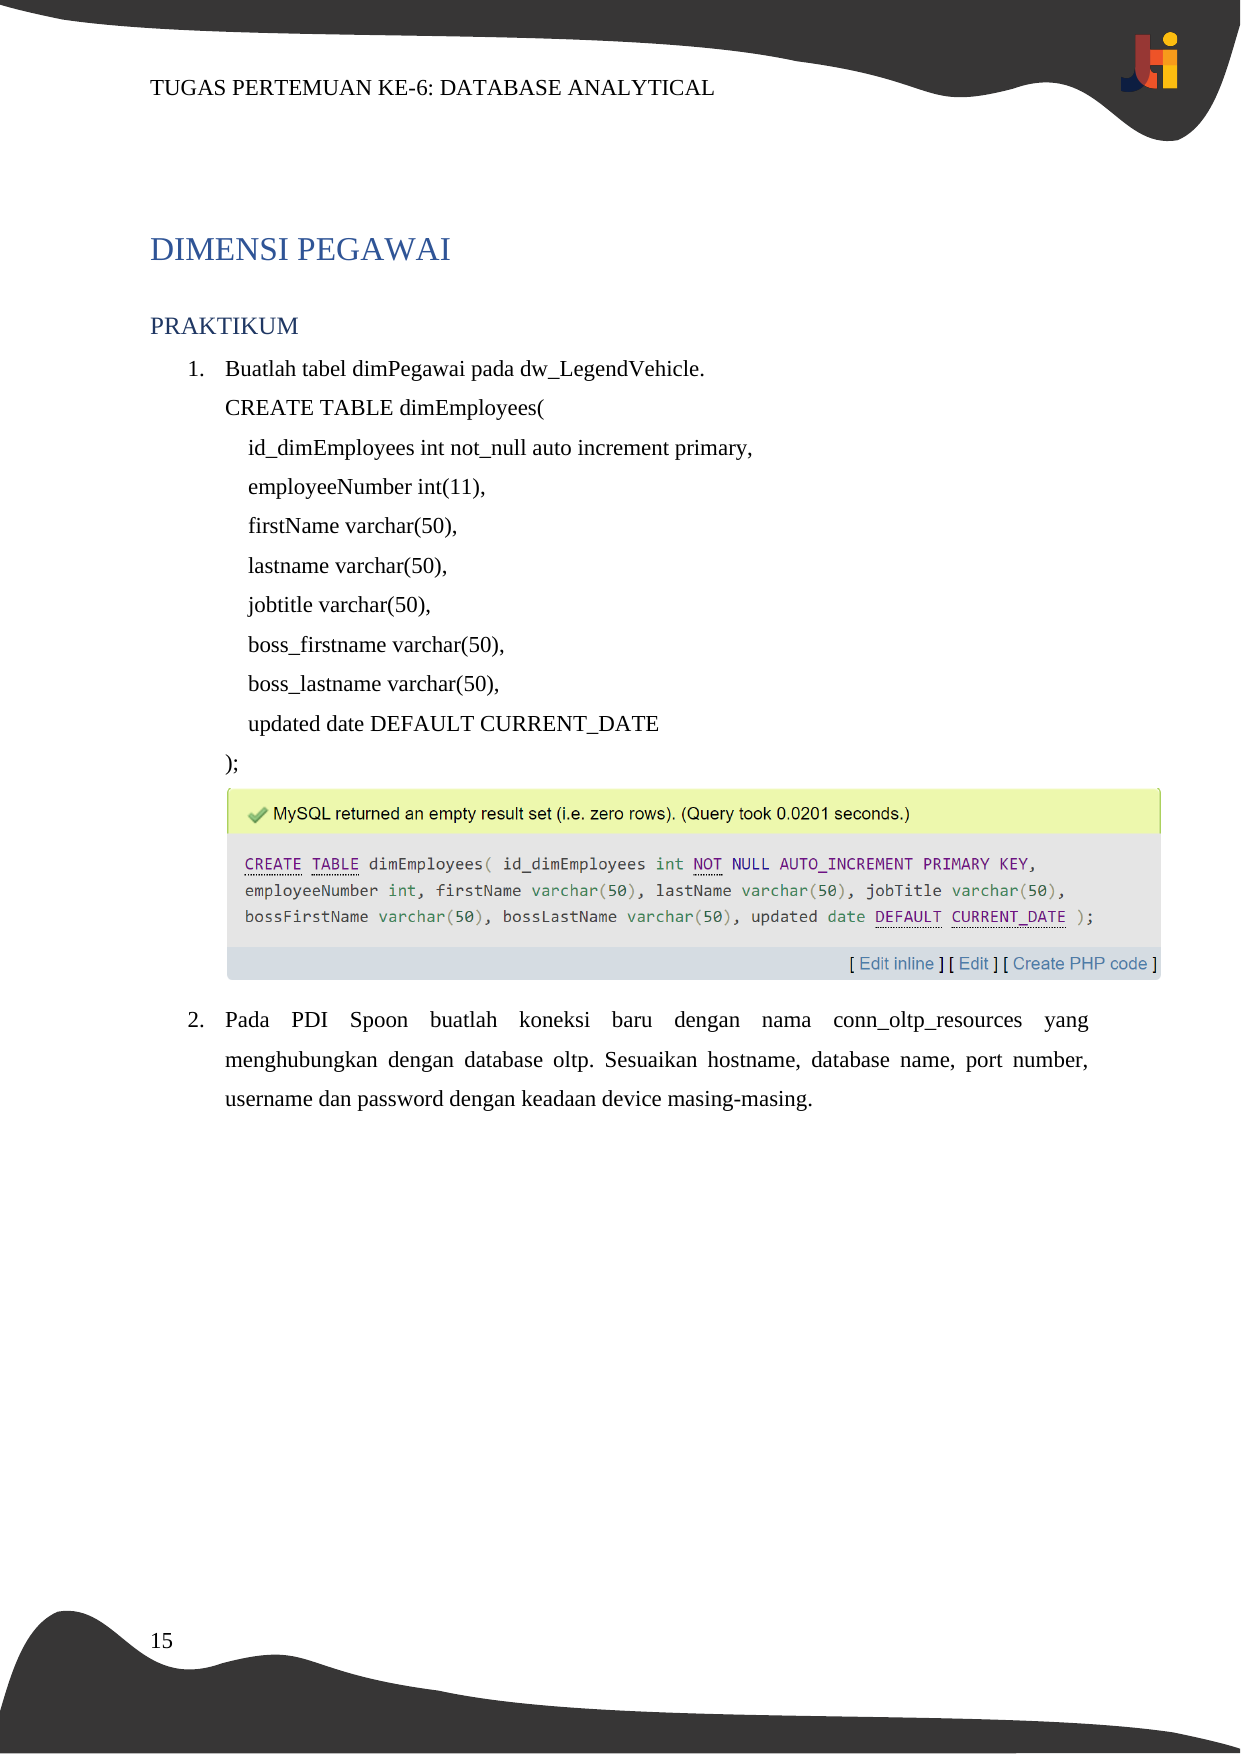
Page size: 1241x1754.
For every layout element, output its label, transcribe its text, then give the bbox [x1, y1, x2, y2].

list Pada PDI Spoon buatlah koneksi baru dengan nama conn_oltp_resources yang menghubungkan dengan database oltp. Sesuaikan hostname, database name, port number, username dan password dengan keadaan device masing-masing. [187, 1006, 1090, 1112]
list boss_lastname varchar(50), [225, 670, 1090, 697]
list firstName varchar(50), [225, 512, 1090, 539]
list Buatlah tabel dimPegawai pada dw_LegendVehicle. [187, 354, 1090, 381]
subtitle PRAKTIKUM [150, 311, 1090, 340]
list CREATE TABLE dimEmployees( [225, 394, 1090, 420]
picture [1121, 32, 1178, 92]
subtitle DIMENSI PEGAWAI [150, 229, 1090, 267]
list id_dimEmployees int not_null auto increment primary, [225, 433, 1090, 460]
list ); [225, 749, 1090, 788]
list employeeNumber int(11), [225, 473, 1090, 499]
list lastname varchar(50), [225, 552, 1090, 578]
list updated date DEFAULT CURRENT_DATE [225, 710, 1090, 736]
list boss_firstname varchar(50), [225, 631, 1090, 657]
list jobtitle varchar(50), [225, 591, 1090, 618]
